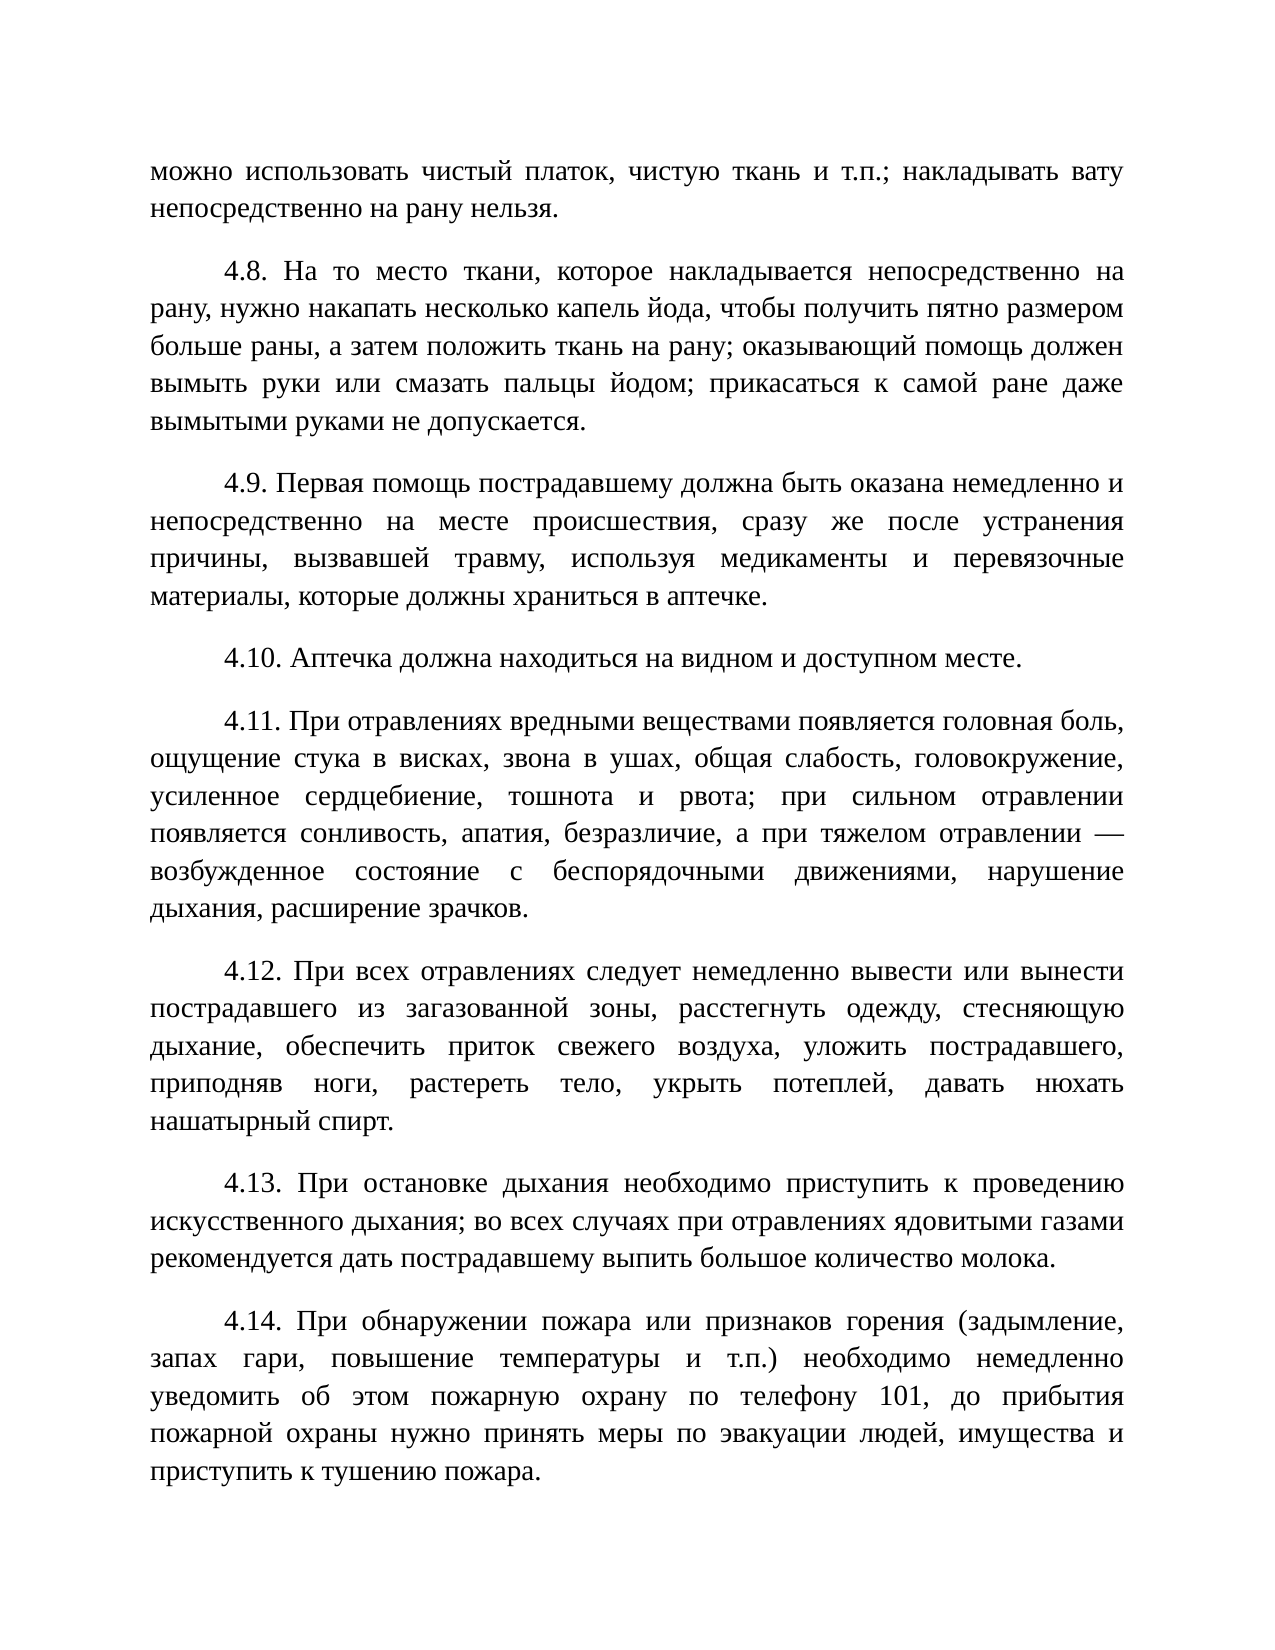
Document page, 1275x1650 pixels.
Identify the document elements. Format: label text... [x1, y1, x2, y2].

text 4.13. При остановке дыхания необходимо приступить к проведению искусственного дыхания; во всех случаях при отравлениях ядовитыми газами рекомендуется дать пострадавшему выпить большое количество молока. [150, 1162, 1125, 1275]
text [150, 150, 1125, 225]
text 4.8. На то место ткани, которое накладывается непосредственно на рану, нужно накапать несколько капель йода, чтобы получить пятно размером больше раны, а затем положить ткань на рану; оказывающий помощь должен вымыть руки или смазать пальцы йодом; прикасаться к самой ране даже вымытыми руками не допускается. [150, 250, 1125, 437]
text 4.12. При всех отравлениях следует немедленно вывести или вынести пострадавшего из загазованной зоны, расстегнуть одежду, стесняющую дыхание, обеспечить приток свежего воздуха, уложить пострадавшего, приподняв ноги, растереть тело, укрыть потеплей, давать нюхать нашатырный спирт. [150, 950, 1125, 1137]
text 4.10. Аптечка должна находиться на видном и доступном месте. [150, 637, 1125, 675]
text 4.9. Первая помощь пострадавшему должна быть оказана немедленно и непосредственно на месте происшествия, сразу же после устранения причины, вызвавшей травму, используя медикаменты и перевязочные материалы, которые должны храниться в аптечке. [150, 462, 1125, 612]
text 4.14. При обнаружении пожара или признаков горения (задымление, запах гари, повышение температуры и т.п.) необходимо немедленно уведомить об этом пожарную охрану по телефону 101, до прибытия пожарной охраны нужно принять меры по эвакуации людей, имущества и приступить к тушению пожара. [150, 1300, 1125, 1487]
text 4.11. При отравлениях вредными веществами появляется головная боль, ощущение стука в висках, звона в ушах, общая слабость, головокружение, усиленное сердцебиение, тошнота и рвота; при сильном отравлении появляется сонливость, апатия, безразличие, а при тяжелом отравлении — возбужденное состояние с беспорядочными движениями, нарушение дыхания, расширение зрачков. [150, 700, 1125, 925]
